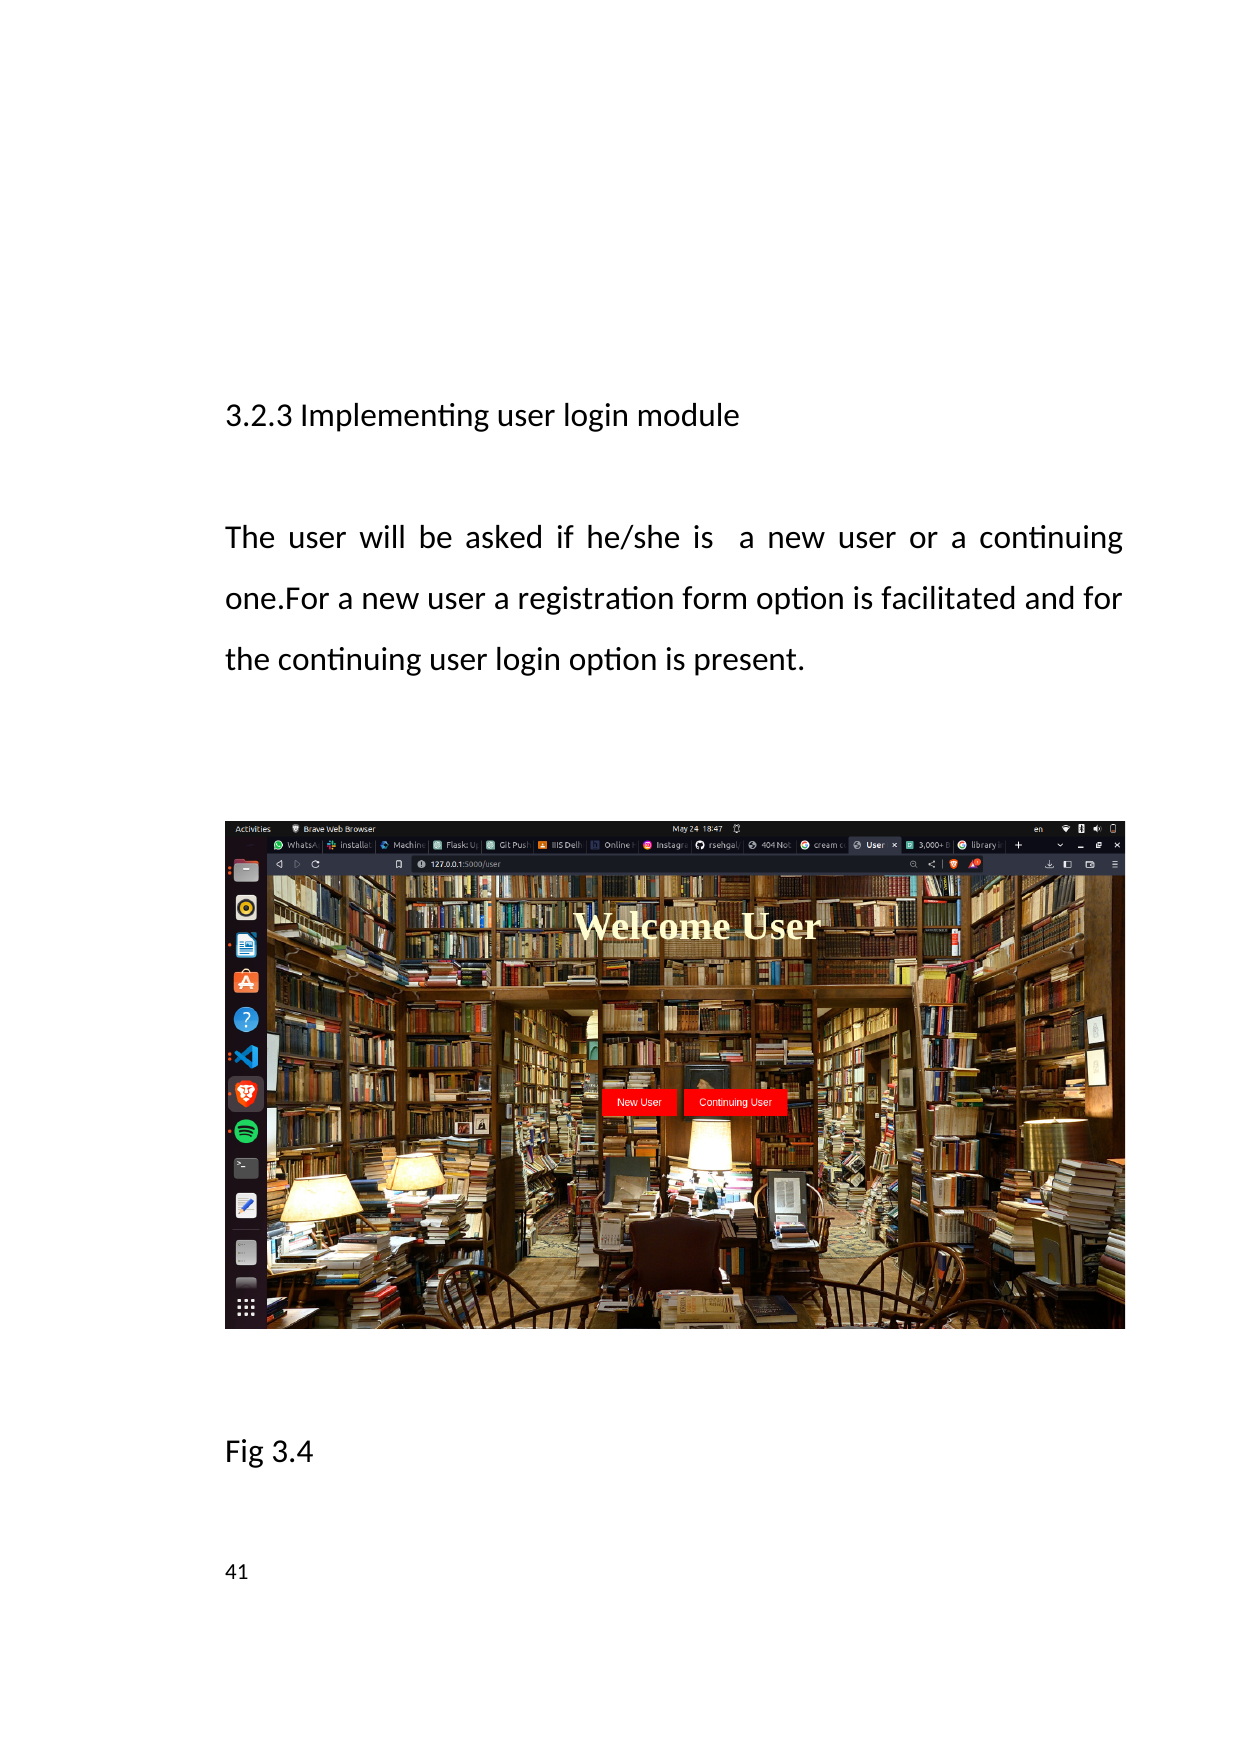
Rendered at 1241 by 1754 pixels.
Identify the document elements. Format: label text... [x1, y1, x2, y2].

text Fig 3.4 [225, 1430, 1125, 1471]
text 3.2.3 Implementing user login module [225, 394, 1125, 435]
text The user will be asked if he/she is a new user or a continuing one.For a new user a registration form option is facilitated and for the continuing user login option is present. [225, 516, 1125, 679]
picture [225, 821, 1125, 1329]
